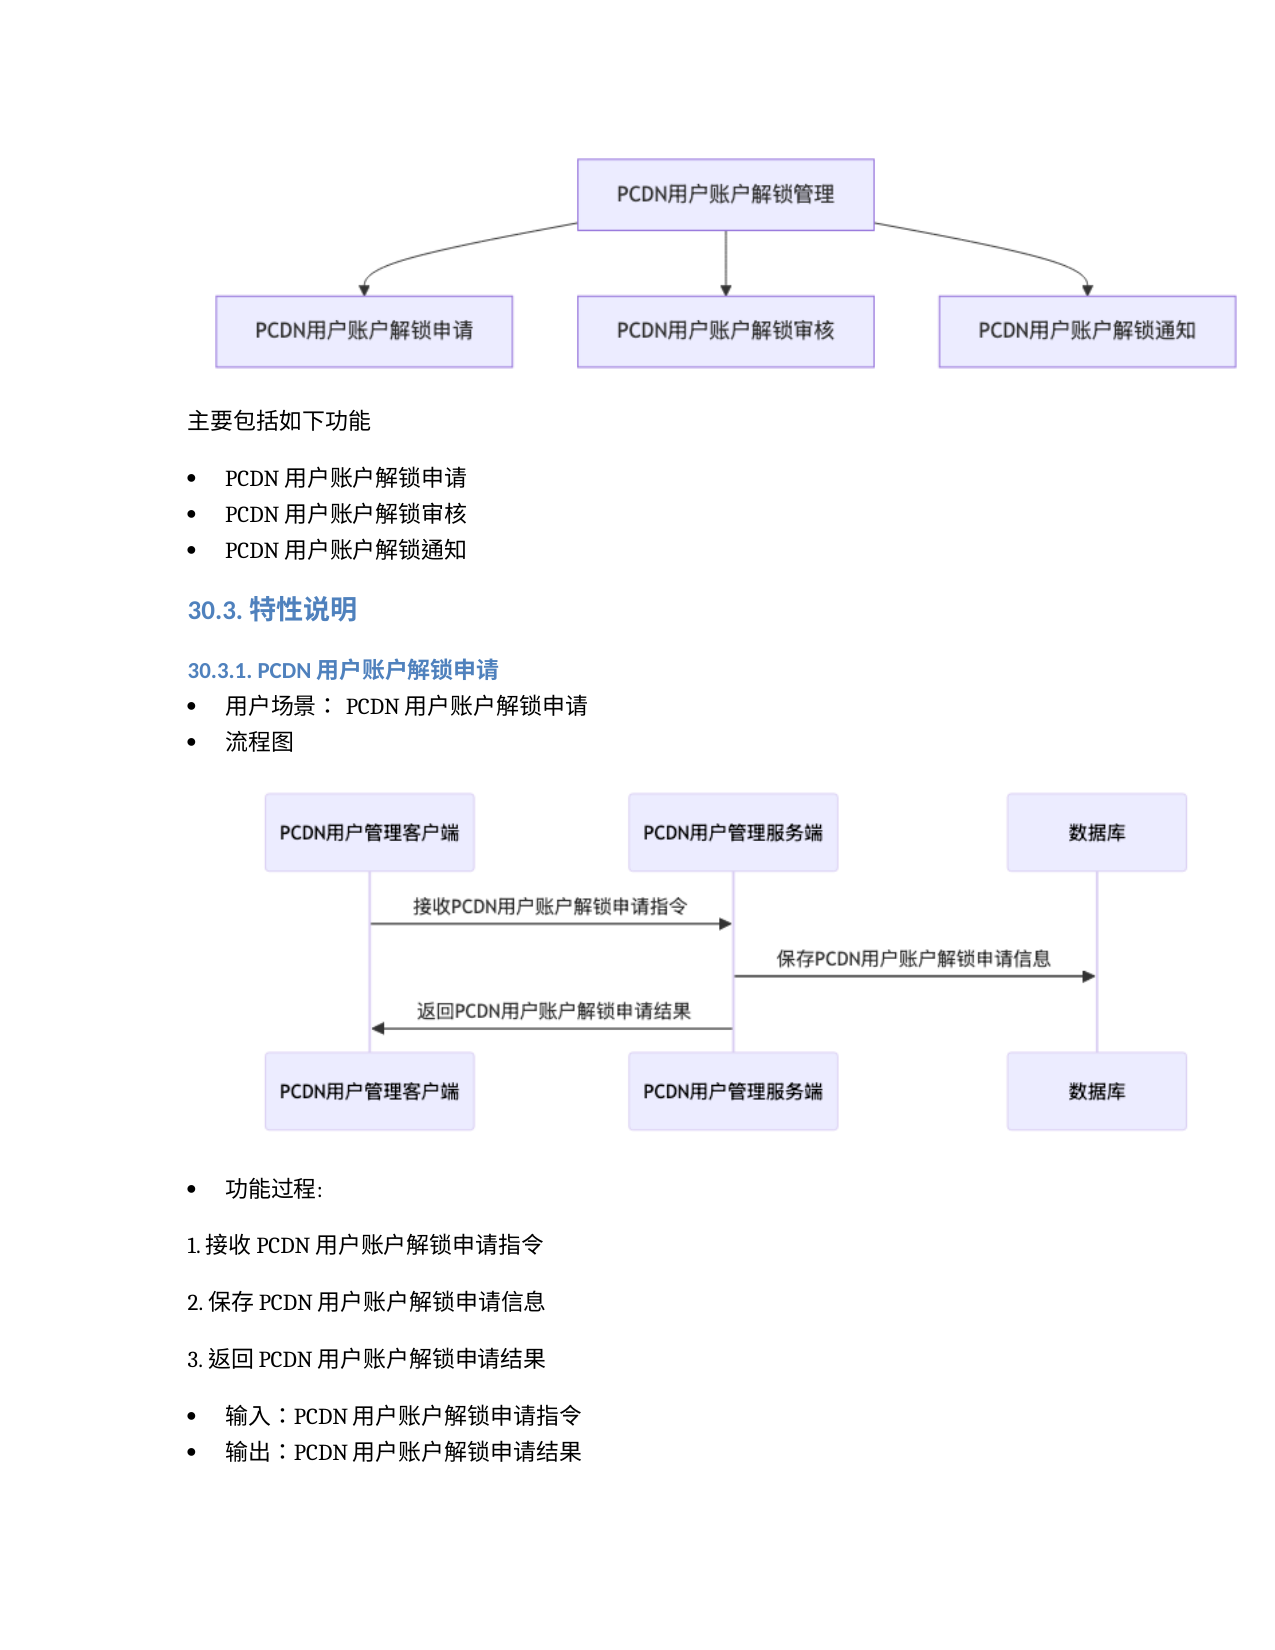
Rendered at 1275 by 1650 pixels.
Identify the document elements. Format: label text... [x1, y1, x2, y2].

list 功能过程: [187, 1173, 1087, 1204]
list 输出：PCDN用户账户解锁申请结果 [187, 1436, 1087, 1467]
list PCDN用户账户解锁审核 [187, 498, 1087, 529]
subtitle 30.3.1. PCDN用户账户解锁申请 [187, 654, 1087, 685]
text 3. 返回PCDN用户账户解锁申请结果 [187, 1343, 1087, 1374]
list PCDN用户账户解锁申请 [187, 462, 1087, 493]
list PCDN用户账户解锁通知 [187, 534, 1087, 565]
list 流程图 [187, 726, 1087, 757]
text 主要包括如下功能 [187, 405, 1087, 436]
text 1. 接收PCDN用户账户解锁申请指令 [187, 1229, 1087, 1261]
subtitle 30.3. 特性说明 [187, 591, 1087, 627]
list 用户场景： PCDN用户账户解锁申请 [187, 690, 1087, 721]
picture [206, 782, 1257, 1148]
list 输入：PCDN用户账户解锁申请指令 [187, 1400, 1087, 1431]
picture [206, 150, 1257, 381]
text 2. 保存PCDN用户账户解锁申请信息 [187, 1286, 1087, 1317]
